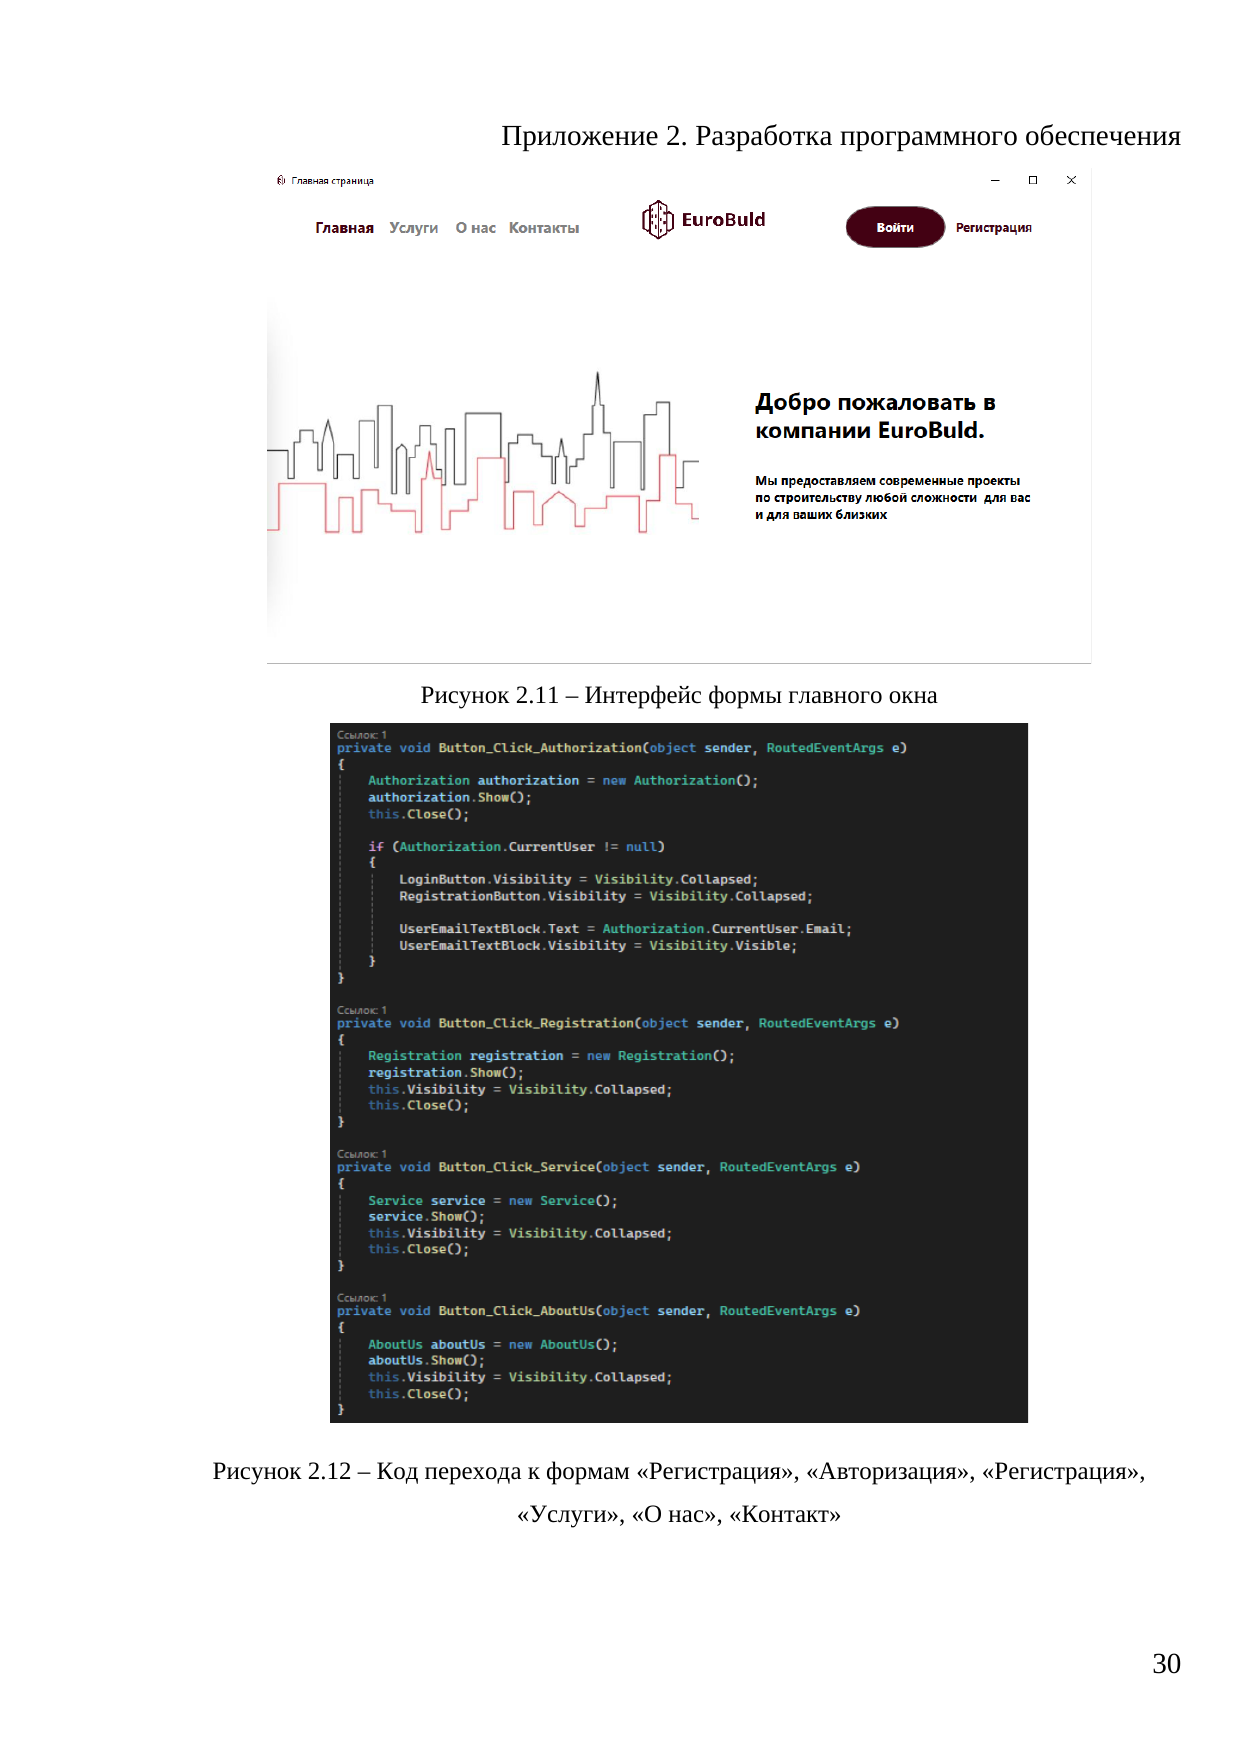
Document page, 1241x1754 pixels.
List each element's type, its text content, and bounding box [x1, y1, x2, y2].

picture [267, 168, 1092, 664]
picture [330, 723, 1029, 1423]
text Рисунок 2.12 – Код перехода к формам «Регистрация», «Авторизация», «Регистрация», «Услуги», «О нас», «Контакт» [177, 1456, 1181, 1528]
text Приложение 2. Разработка программного обеспечения [177, 118, 1181, 152]
text Рисунок 2.11 – Интерфейс формы главного окна [177, 680, 1181, 709]
